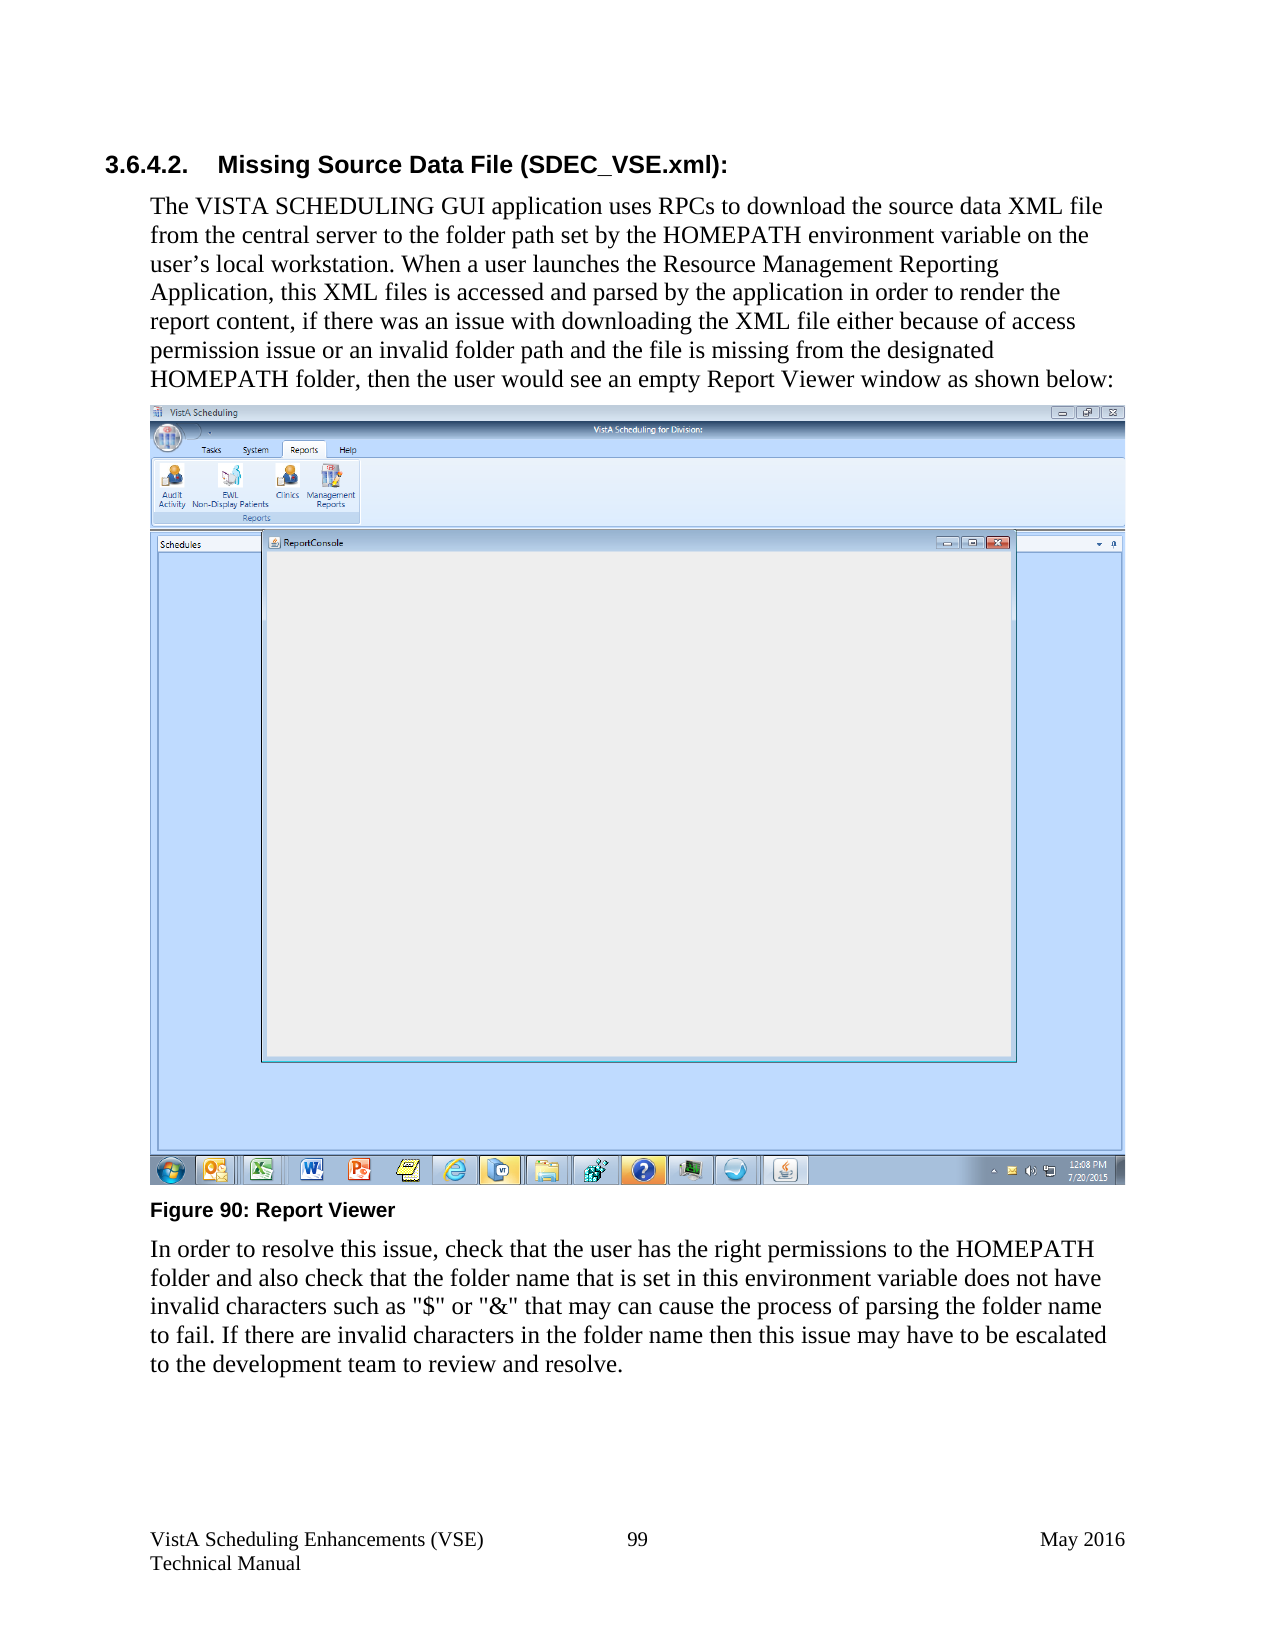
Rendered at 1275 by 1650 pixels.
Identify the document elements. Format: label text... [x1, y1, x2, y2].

picture [150, 405, 1125, 1185]
text Figure 90: Report Viewer [150, 1197, 1125, 1221]
subtitle Missing Source Data File (SDEC_VSE.xml): [105, 150, 1125, 179]
text In order to resolve this issue, check that the user has the right permissions to the HOMEPATH folder and also check that the folder name that is set in this environment variable does not have invalid characters such as "$" or "&" that may can cause the process of parsing the folder name to fail. If there are invalid characters in the folder name then this issue may have to be escalated to the development team to review and resolve. [150, 1234, 1125, 1378]
text The VISTA SCHEDULING GUI application uses RPCs to download the source data XML file from the central server to the folder path set by the HOMEPATH environment variable on the user’s local workstation. When a user launches the Resource Management Reporting Application, this XML files is accessed and parsed by the application in order to render the report content, if there was an issue with downloading the XML file either because of access permission issue or an invalid folder path and the file is missing from the designated HOMEPATH folder, then the user would see an empty Report Viewer window as shown below: [150, 191, 1125, 392]
